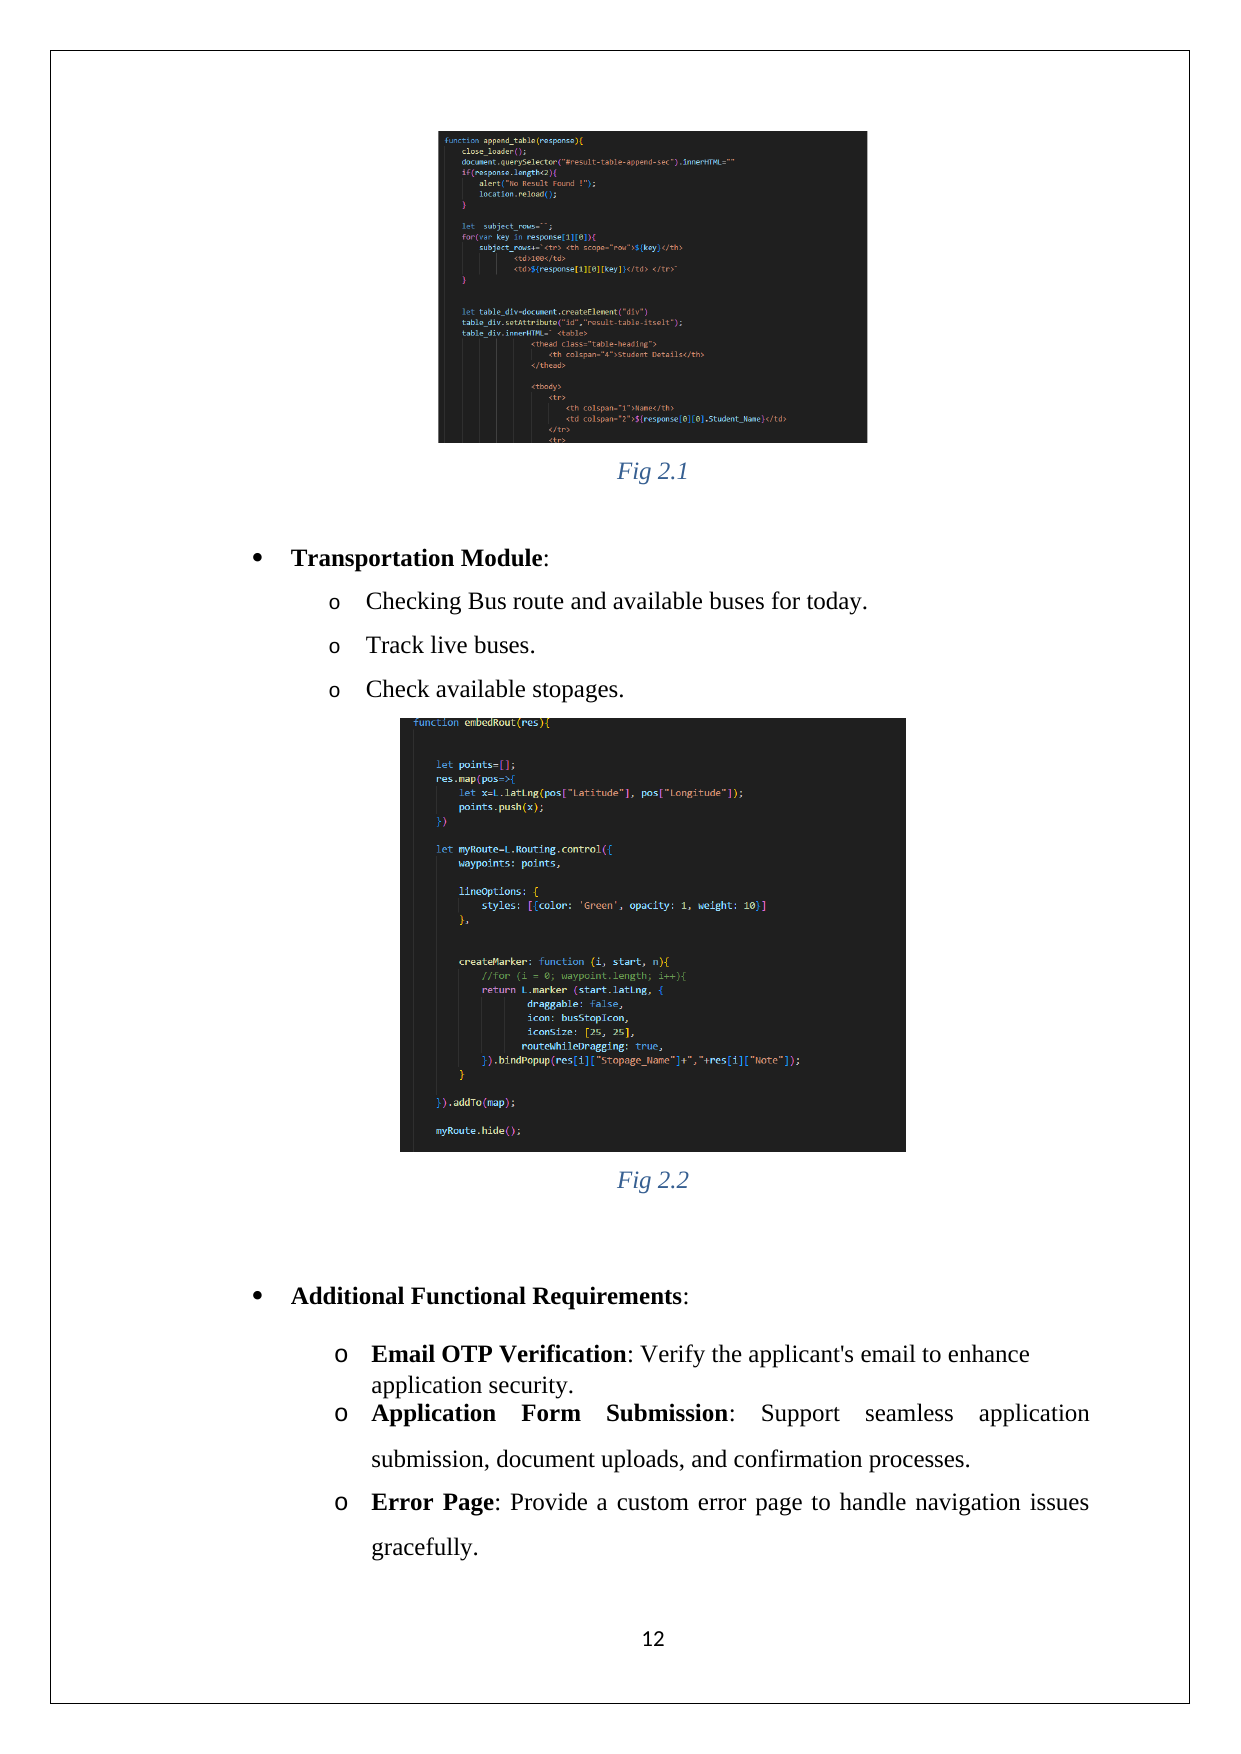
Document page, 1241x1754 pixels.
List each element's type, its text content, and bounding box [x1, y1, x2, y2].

picture [438, 131, 868, 443]
list Additional Functional Requirements: [253, 1281, 1090, 1310]
list Email OTP Verification: Verify the applicant's email to enhance application security. [334, 1339, 1090, 1398]
list Transportation Module: [253, 543, 1090, 571]
list Track live buses. [328, 630, 1090, 660]
picture [400, 718, 906, 1152]
text Fig 2.1 [216, 456, 1090, 485]
list Check available stopages. [328, 674, 1090, 704]
list Error Page: Provide a custom error page to handle navigation issues gracefully. [334, 1487, 1090, 1561]
list Application Form Submission: Support seamless application submission, document uploads, and confirmation processes. [334, 1398, 1090, 1472]
text Fig 2.2 [216, 1166, 1090, 1194]
list Checking Bus route and available buses for today. [328, 586, 1090, 615]
